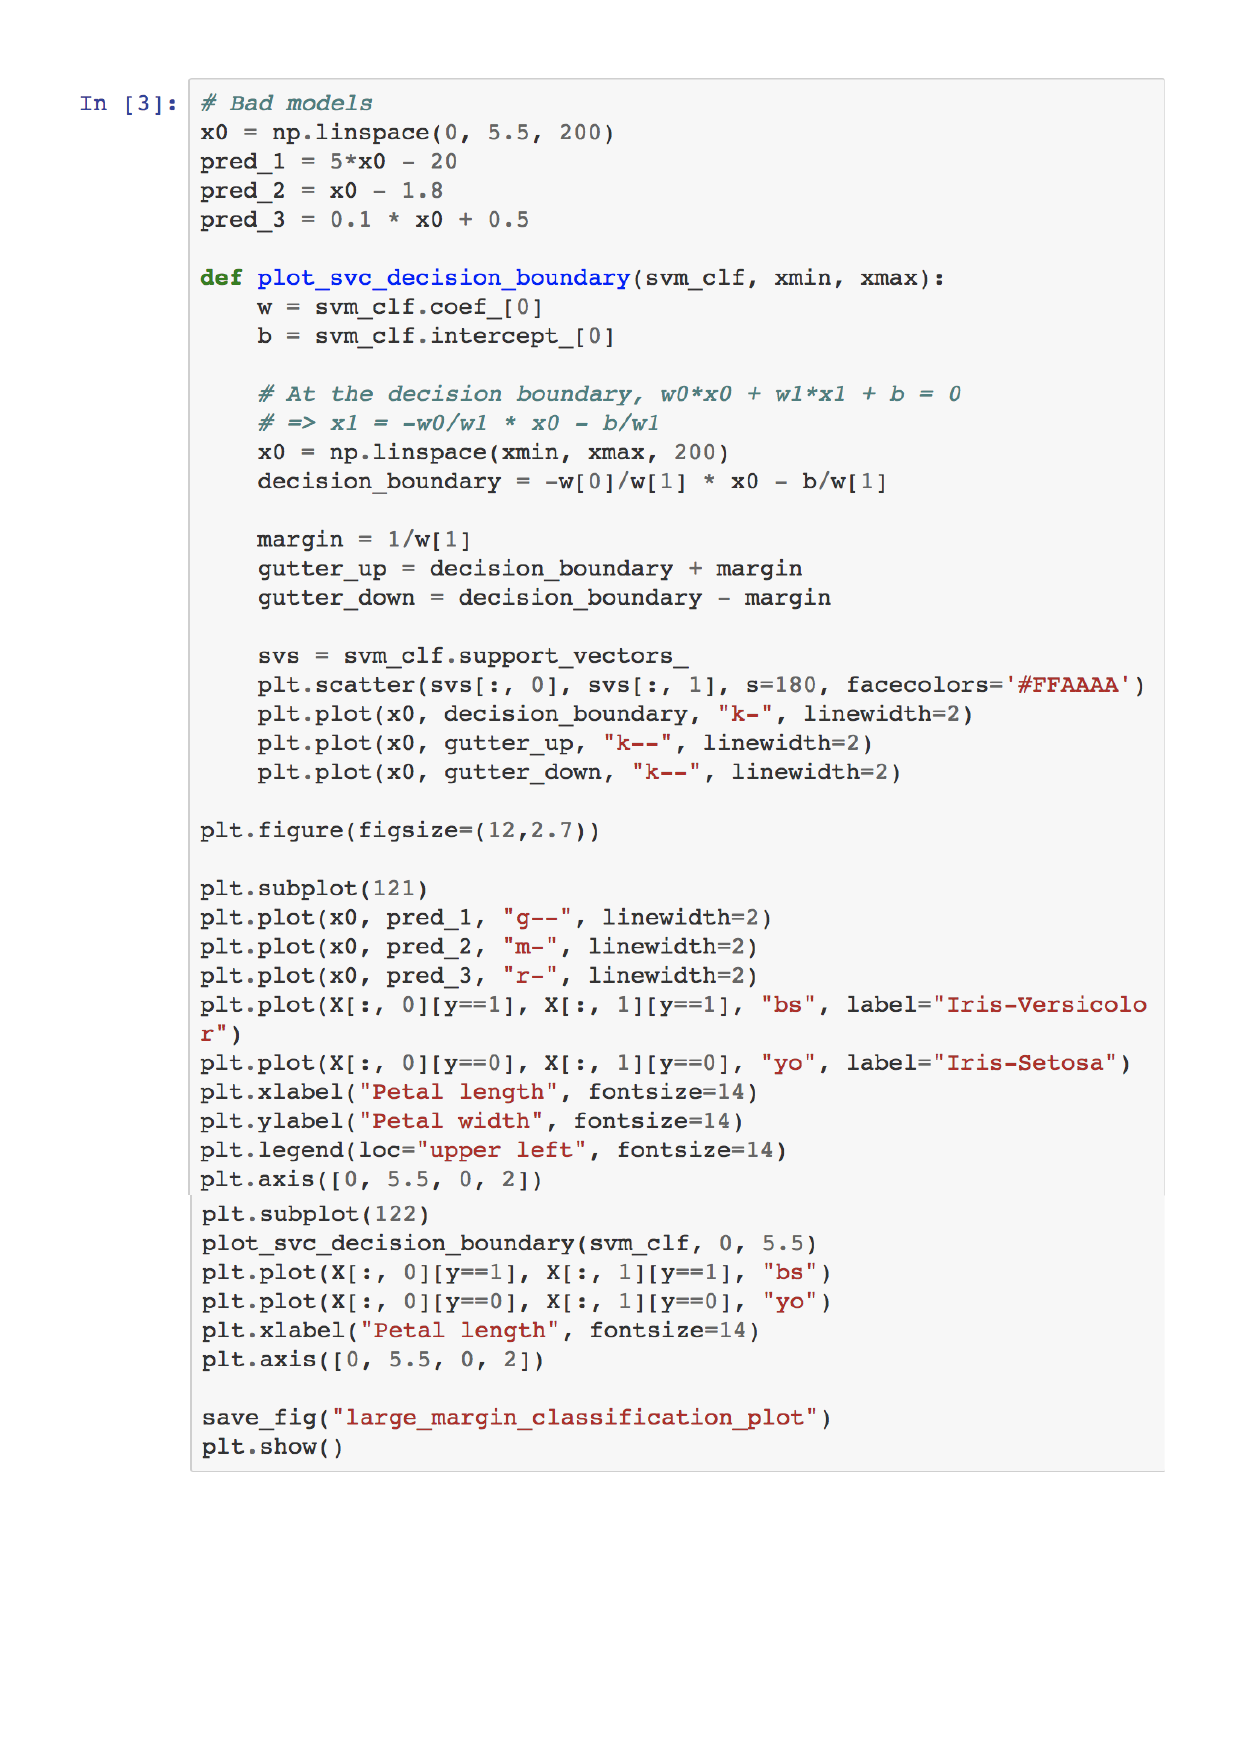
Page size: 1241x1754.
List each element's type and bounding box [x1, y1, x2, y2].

picture [75, 75, 1165, 1472]
